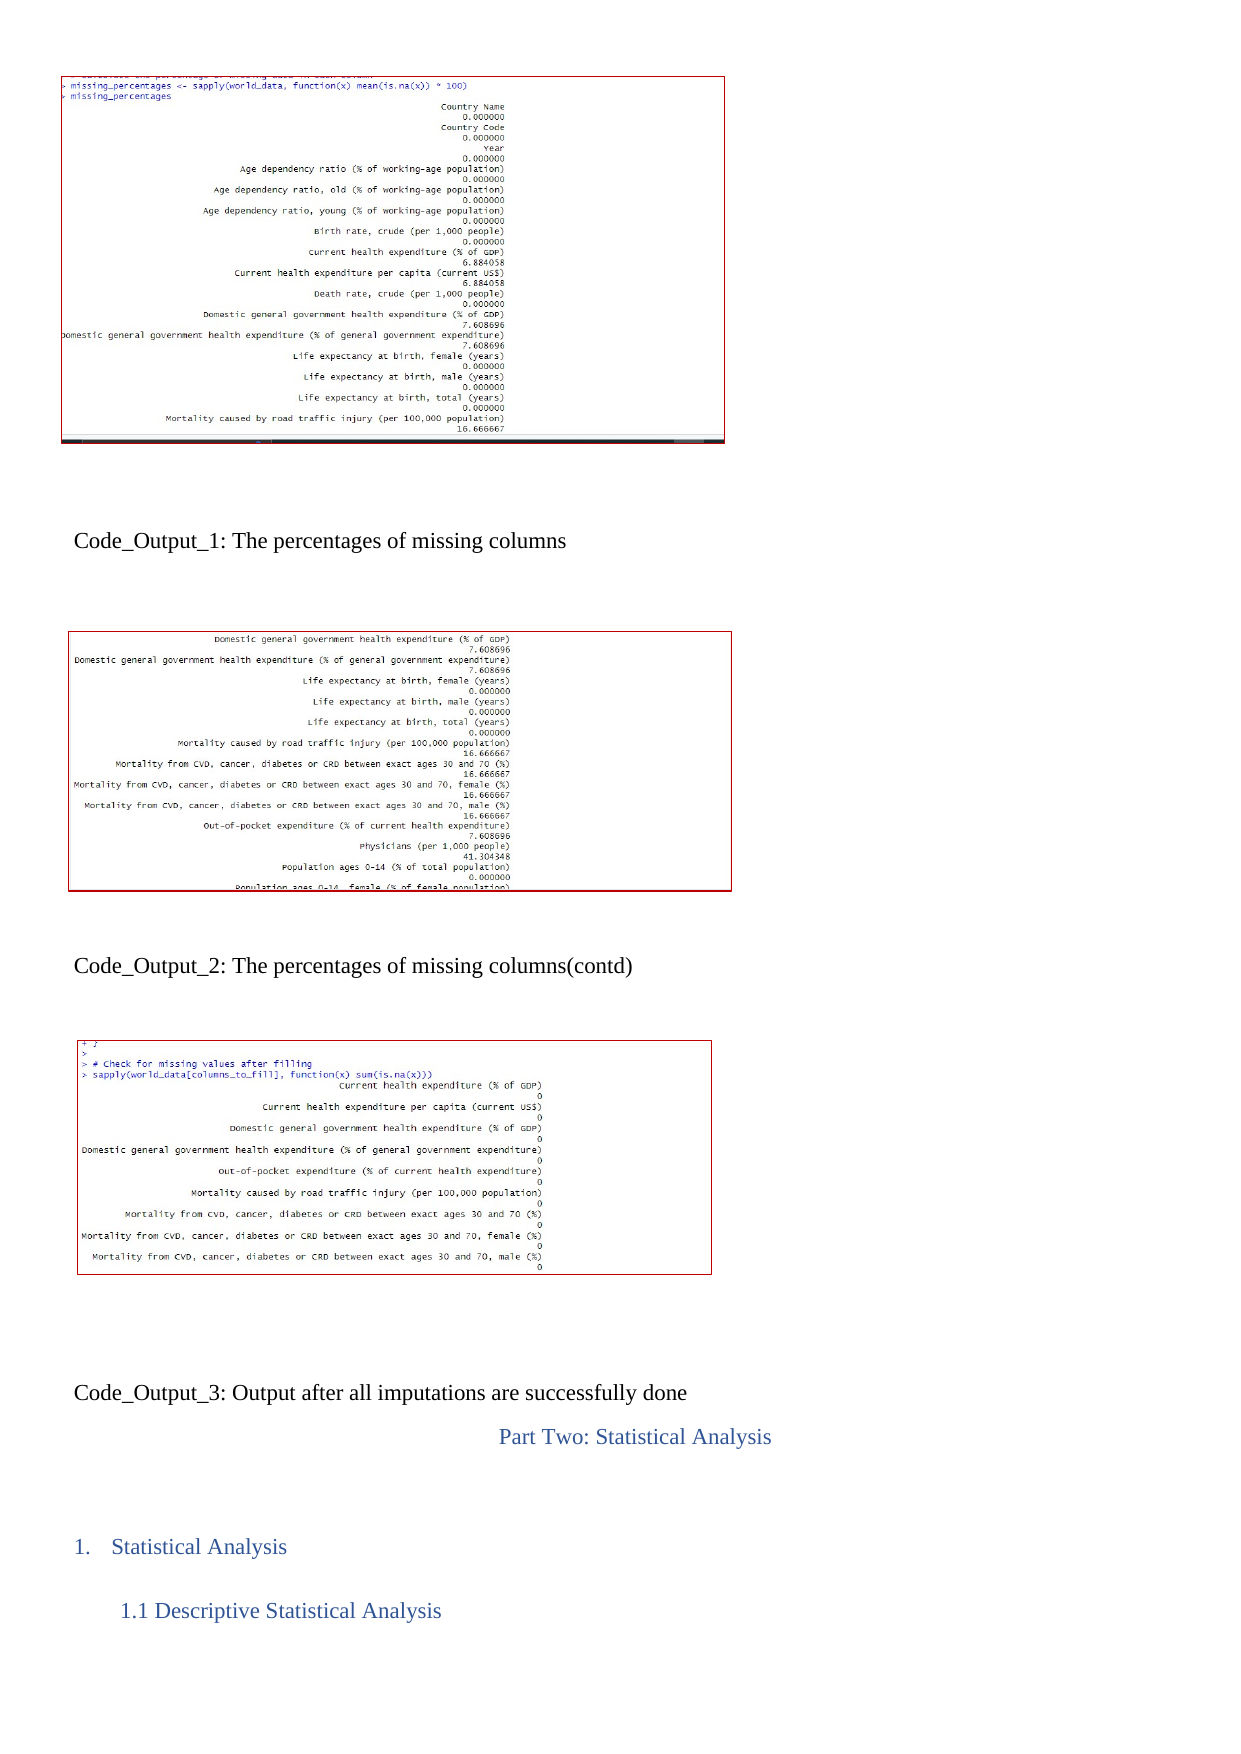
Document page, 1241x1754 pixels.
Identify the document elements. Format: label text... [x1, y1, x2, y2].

picture [78, 1041, 711, 1274]
list Statistical Analysis [73, 1533, 1165, 1559]
picture [62, 77, 724, 443]
text Code_Output_1: The percentages of missing columns [73, 527, 1165, 553]
text 1.1 Descriptive Statistical Analysis [120, 1597, 1182, 1623]
picture [69, 632, 731, 890]
text Code_Output_3: Output after all imputations are successfully done [73, 1379, 1165, 1405]
text Part Two: Statistical Analysis [88, 1423, 1182, 1450]
text Code_Output_2: The percentages of missing columns(contd) [73, 952, 1165, 979]
